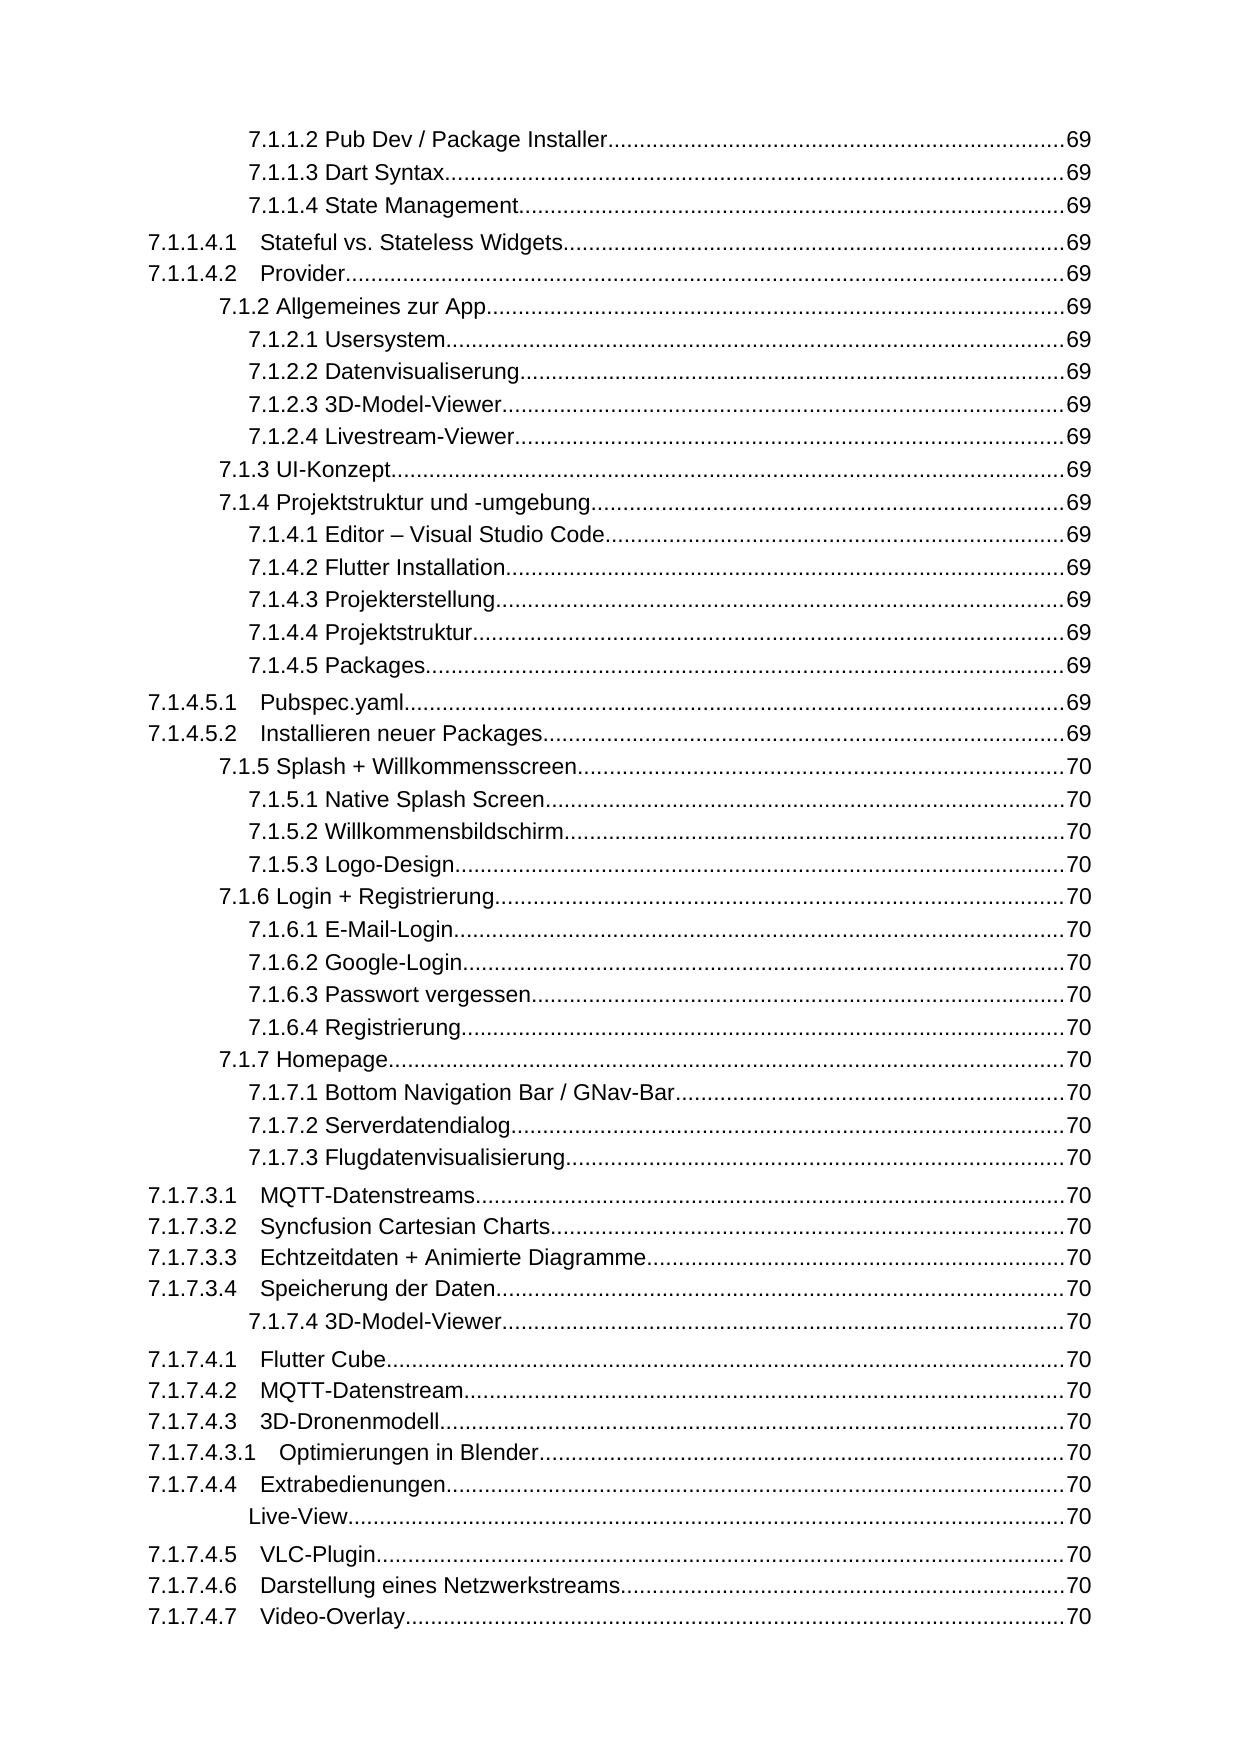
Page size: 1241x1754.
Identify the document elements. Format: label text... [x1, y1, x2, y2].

text 7.1.5.2 Willkommensbildschirm 70 [248, 818, 1092, 844]
text 7.1.7.4.3.1 Optimierungen in Blender 70 [148, 1434, 1092, 1466]
text 7.1.1.4.1 Stateful vs. Stateless Widgets 69 [148, 224, 1092, 255]
text 7.1.2.1 Usersystem 69 [248, 326, 1092, 352]
text 7.1.7.4.1 Flutter Cube 70 [148, 1341, 1092, 1372]
text 7.1.7.3.4 Speicherung der Daten 70 [148, 1271, 1092, 1302]
text 7.1.7.4 3D-Model-Viewer 70 [248, 1308, 1092, 1334]
text 7.1.7.4.6 Darstellung eines Netzwerkstreams 70 [148, 1567, 1092, 1598]
text 7.1.4.5.2 Installieren neuer Packages 69 [148, 715, 1092, 747]
text 7.1.7.4.7 Video-Overlay 70 [148, 1598, 1092, 1629]
text 7.1.5.3 Logo-Design 70 [248, 851, 1092, 877]
text 7.1.2.2 Datenvisualiserung 69 [248, 358, 1092, 384]
text 7.1.4 Projektstruktur und -umgebung 69 [218, 488, 1092, 515]
text Live-View 70 [248, 1503, 1092, 1529]
text 7.1.1.4 State Management 69 [248, 192, 1092, 218]
text 7.1.4.4 Projektstruktur 69 [248, 619, 1092, 645]
text 7.1.6.1 E-Mail-Login 70 [248, 916, 1092, 942]
text 7.1.5 Splash + Willkommensscreen 70 [218, 753, 1092, 779]
text 7.1.6.3 Passwort vergessen 70 [248, 981, 1092, 1007]
text 7.1.4.1 Editor – Visual Studio Code 69 [248, 521, 1092, 547]
text 7.1.4.5 Packages 69 [248, 652, 1092, 678]
text 7.1.6 Login + Registrierung 70 [218, 883, 1092, 910]
text 7.1.7 Homepage 70 [218, 1046, 1092, 1073]
text 7.1.4.2 Flutter Installation 69 [248, 554, 1092, 580]
text 7.1.2.3 3D-Model-Viewer 69 [248, 391, 1092, 417]
text 7.1.7.3.1 MQTT-Datenstreams 70 [148, 1177, 1092, 1208]
text 7.1.6.2 Google-Login 70 [248, 948, 1092, 975]
text 7.1.7.4.2 MQTT-Datenstream 70 [148, 1372, 1092, 1403]
text 7.1.6.4 Registrierung 70 [248, 1014, 1092, 1040]
text 7.1.7.2 Serverdatendialog 70 [248, 1112, 1092, 1138]
text 7.1.7.3 Flugdatenvisualisierung 70 [248, 1144, 1092, 1171]
text 7.1.7.4.5 VLC-Plugin 70 [148, 1536, 1092, 1567]
text 7.1.5.1 Native Splash Screen 70 [248, 786, 1092, 812]
text 7.1.1.2 Pub Dev / Package Installer 69 [248, 126, 1092, 153]
text 7.1.3 UI-Konzept 69 [218, 456, 1092, 482]
text 7.1.1.3 Dart Syntax 69 [248, 159, 1092, 185]
text 7.1.7.3.2 Syncfusion Cartesian Charts 70 [148, 1208, 1092, 1239]
text 7.1.7.1 Bottom Navigation Bar / GNav-Bar 70 [248, 1079, 1092, 1105]
text 7.1.2 Allgemeines zur App 69 [218, 293, 1092, 319]
text 7.1.7.4.4 Extrabedienungen 70 [148, 1466, 1092, 1497]
text 7.1.4.3 Projekterstellung 69 [248, 586, 1092, 613]
text 7.1.4.5.1 Pubspec.yaml 69 [148, 684, 1092, 715]
text 7.1.7.4.3 3D-Dronenmodell 70 [148, 1403, 1092, 1434]
text 7.1.7.3.3 Echtzeitdaten + Animierte Diagramme 70 [148, 1239, 1092, 1271]
text 7.1.1.4.2 Provider 69 [148, 255, 1092, 287]
text 7.1.2.4 Livestream-Viewer 69 [248, 423, 1092, 450]
